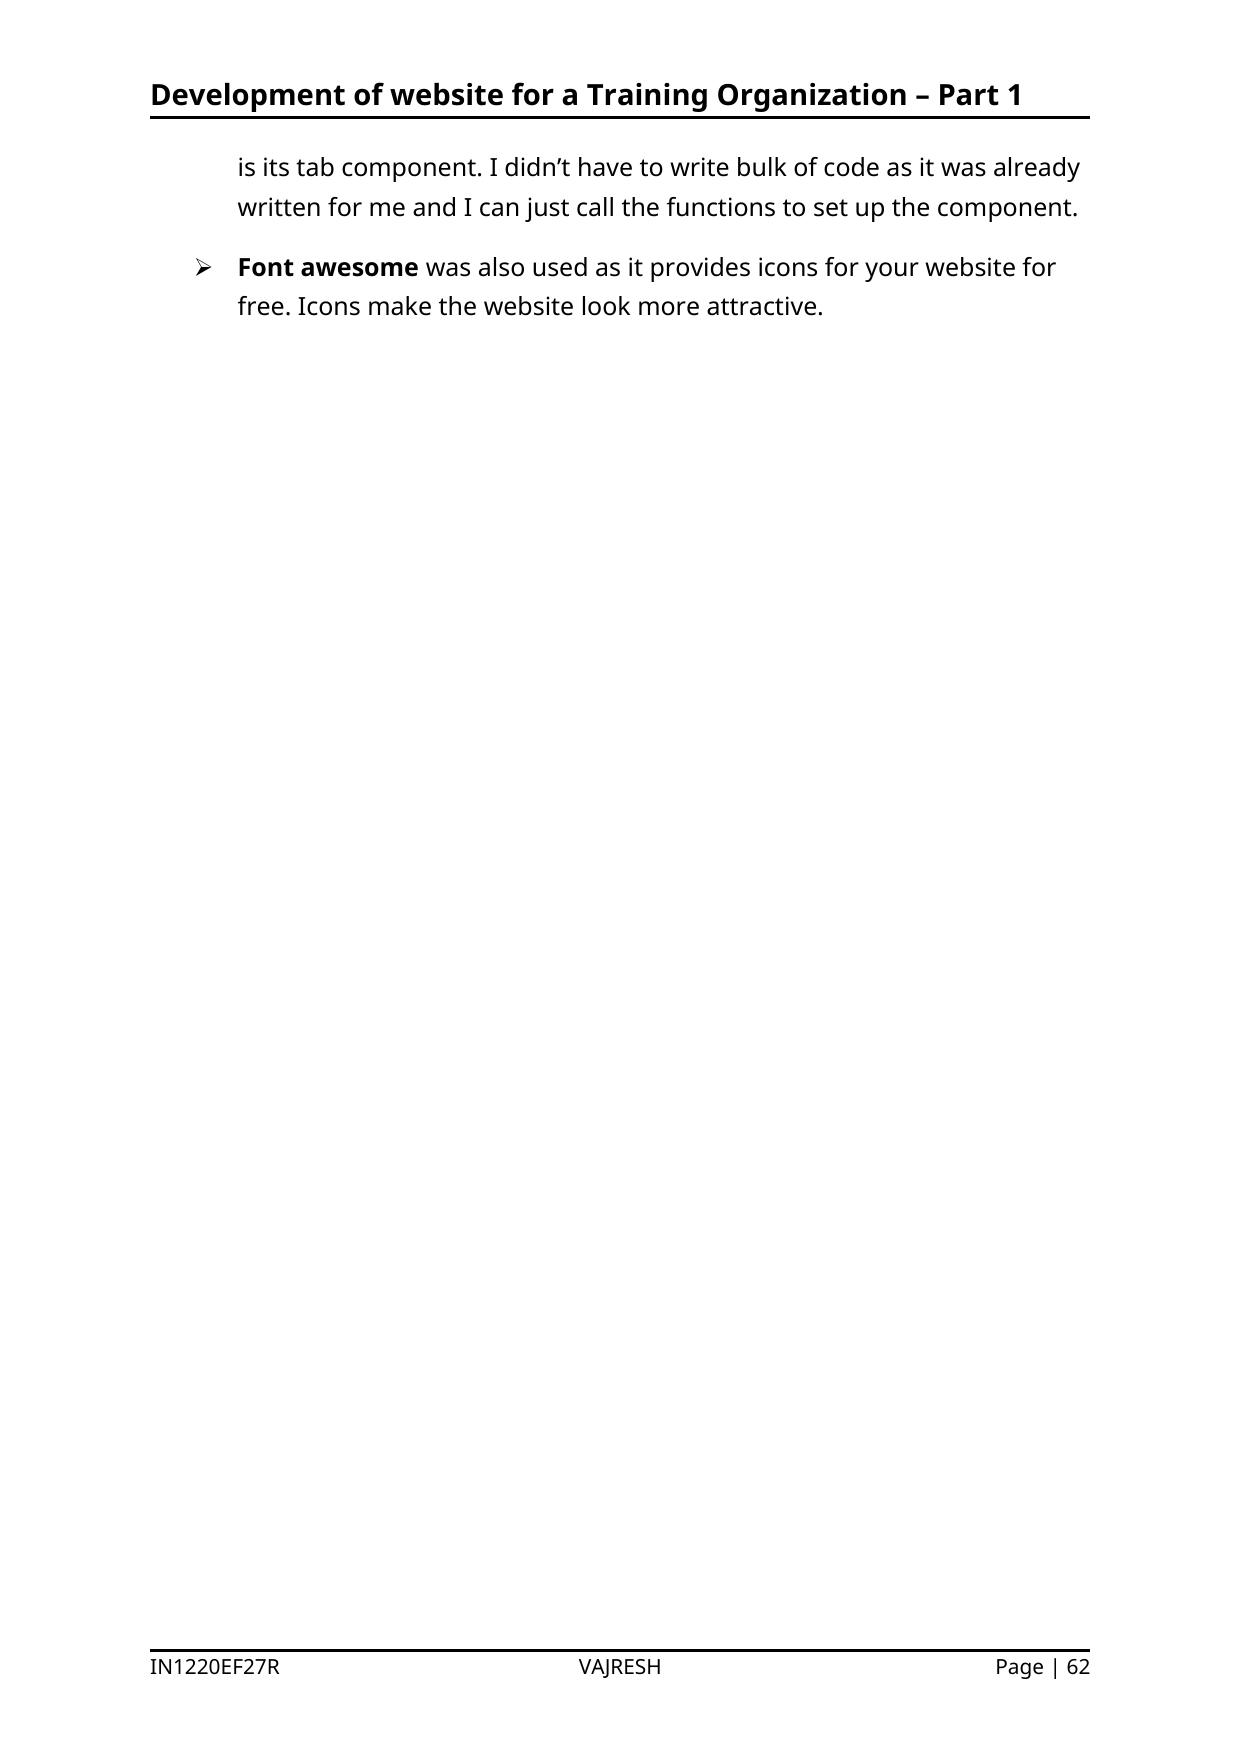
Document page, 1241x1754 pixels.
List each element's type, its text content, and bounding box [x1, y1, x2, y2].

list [194, 150, 1090, 223]
list Font awesome was also used as it provides icons for your website for free. Icons make the website look more attractive. [194, 249, 1090, 322]
